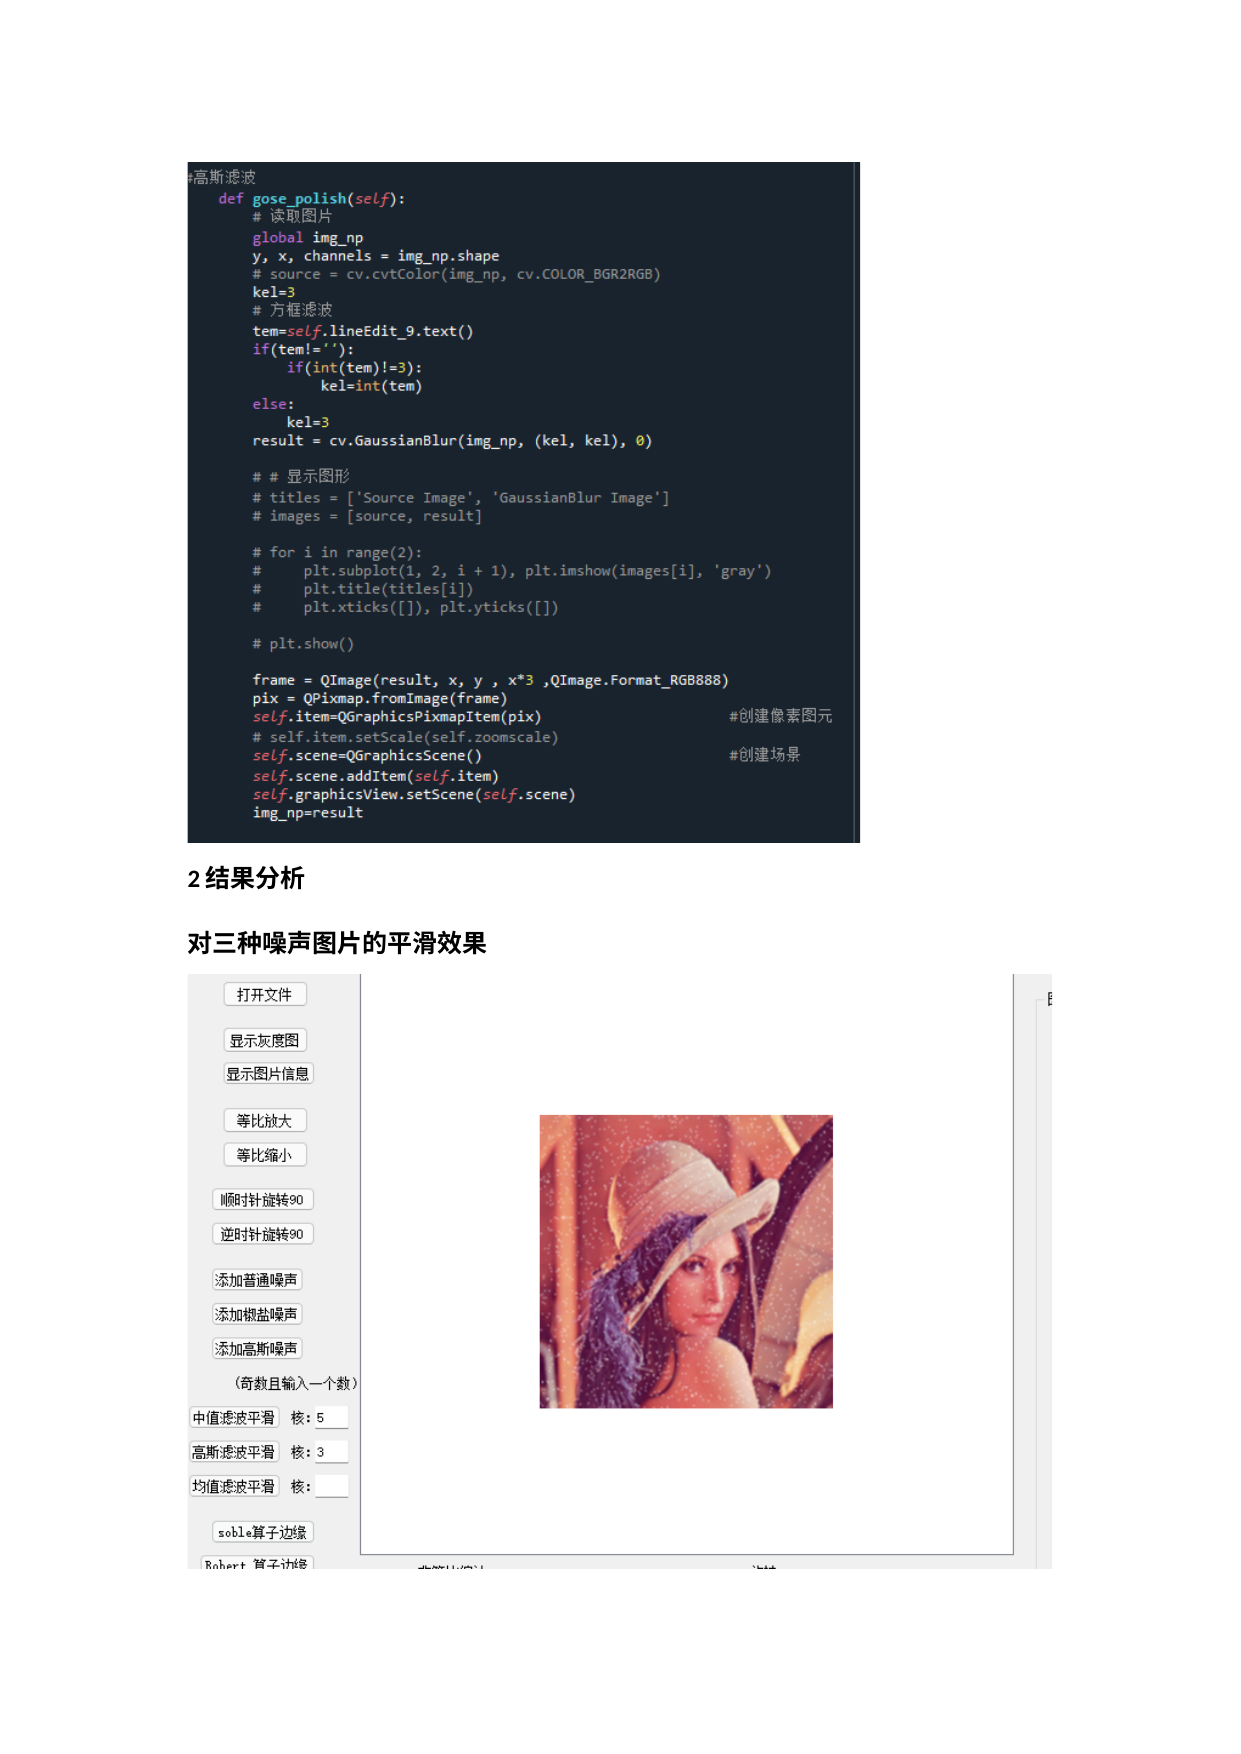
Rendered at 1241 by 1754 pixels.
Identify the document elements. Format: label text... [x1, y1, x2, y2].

list 对三种噪声图片的平滑效果 [187, 909, 1053, 974]
picture [187, 162, 861, 843]
list 2结果分析 [187, 844, 1053, 909]
picture [187, 974, 1053, 1569]
